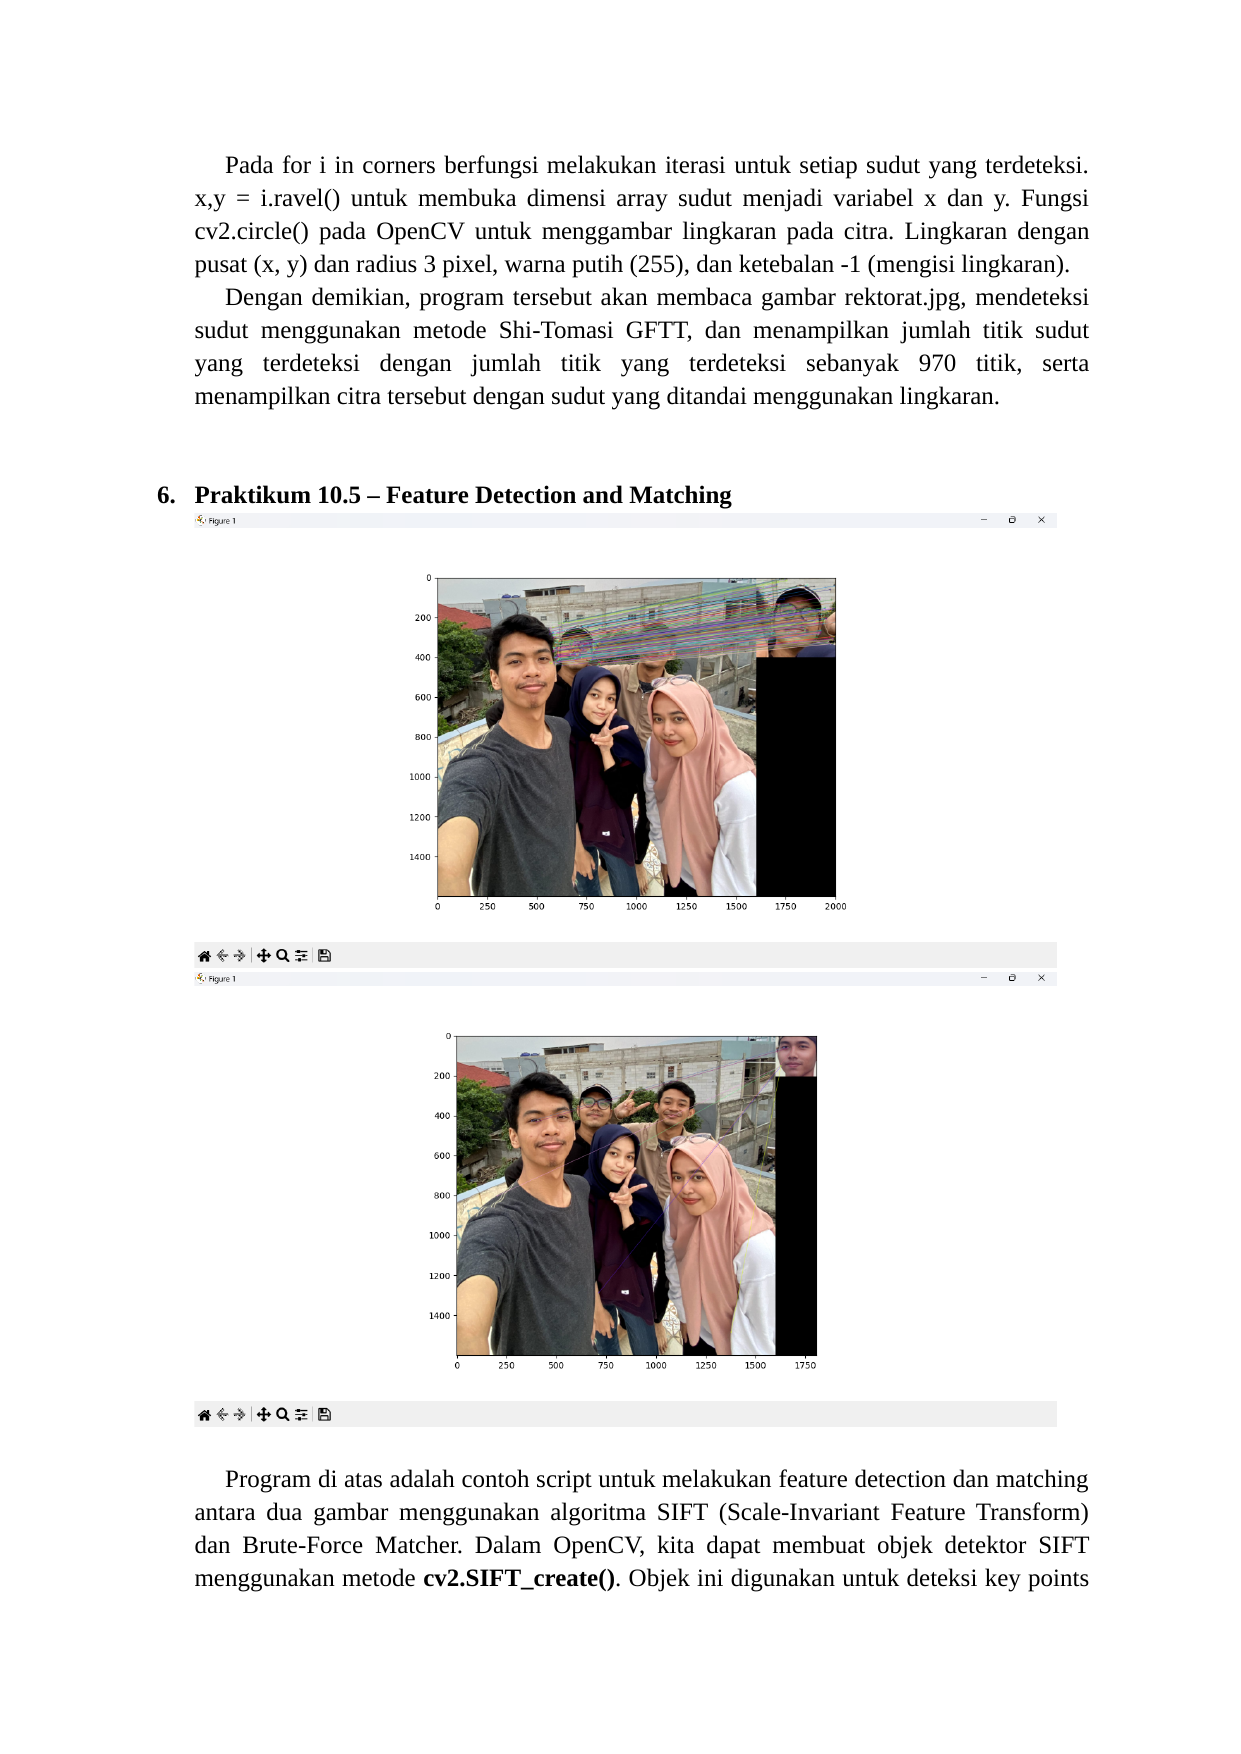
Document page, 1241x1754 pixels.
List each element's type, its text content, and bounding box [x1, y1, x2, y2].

list Praktikum 10.5 – Feature Detection and Matching [157, 480, 1090, 509]
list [194, 1464, 1090, 1592]
picture [194, 972, 1057, 1427]
list Dengan demikian, program tersebut akan membaca gambar rektorat.jpg, mendeteksi sudut menggunakan metode Shi-Tomasi GFTT, dan menampilkan jumlah titik sudut yang terdeteksi dengan jumlah titik yang terdeteksi sebanyak 970 titik, serta menampilkan citra tersebut dengan sudut yang ditandai menggunakan lingkaran. [194, 282, 1090, 410]
list Pada for i in corners berfungsi melakukan iterasi untuk setiap sudut yang terdeteksi. x,y = i.ravel() untuk membuka dimensi array sudut menjadi variabel x dan y. Fungsi cv2.circle() pada OpenCV untuk menggambar lingkaran pada citra. Lingkaran dengan pusat (x, y) dan radius 3 pixel, warna putih (255), dan ketebalan -1 (mengisi lingkaran). [194, 150, 1090, 278]
picture [194, 513, 1057, 968]
